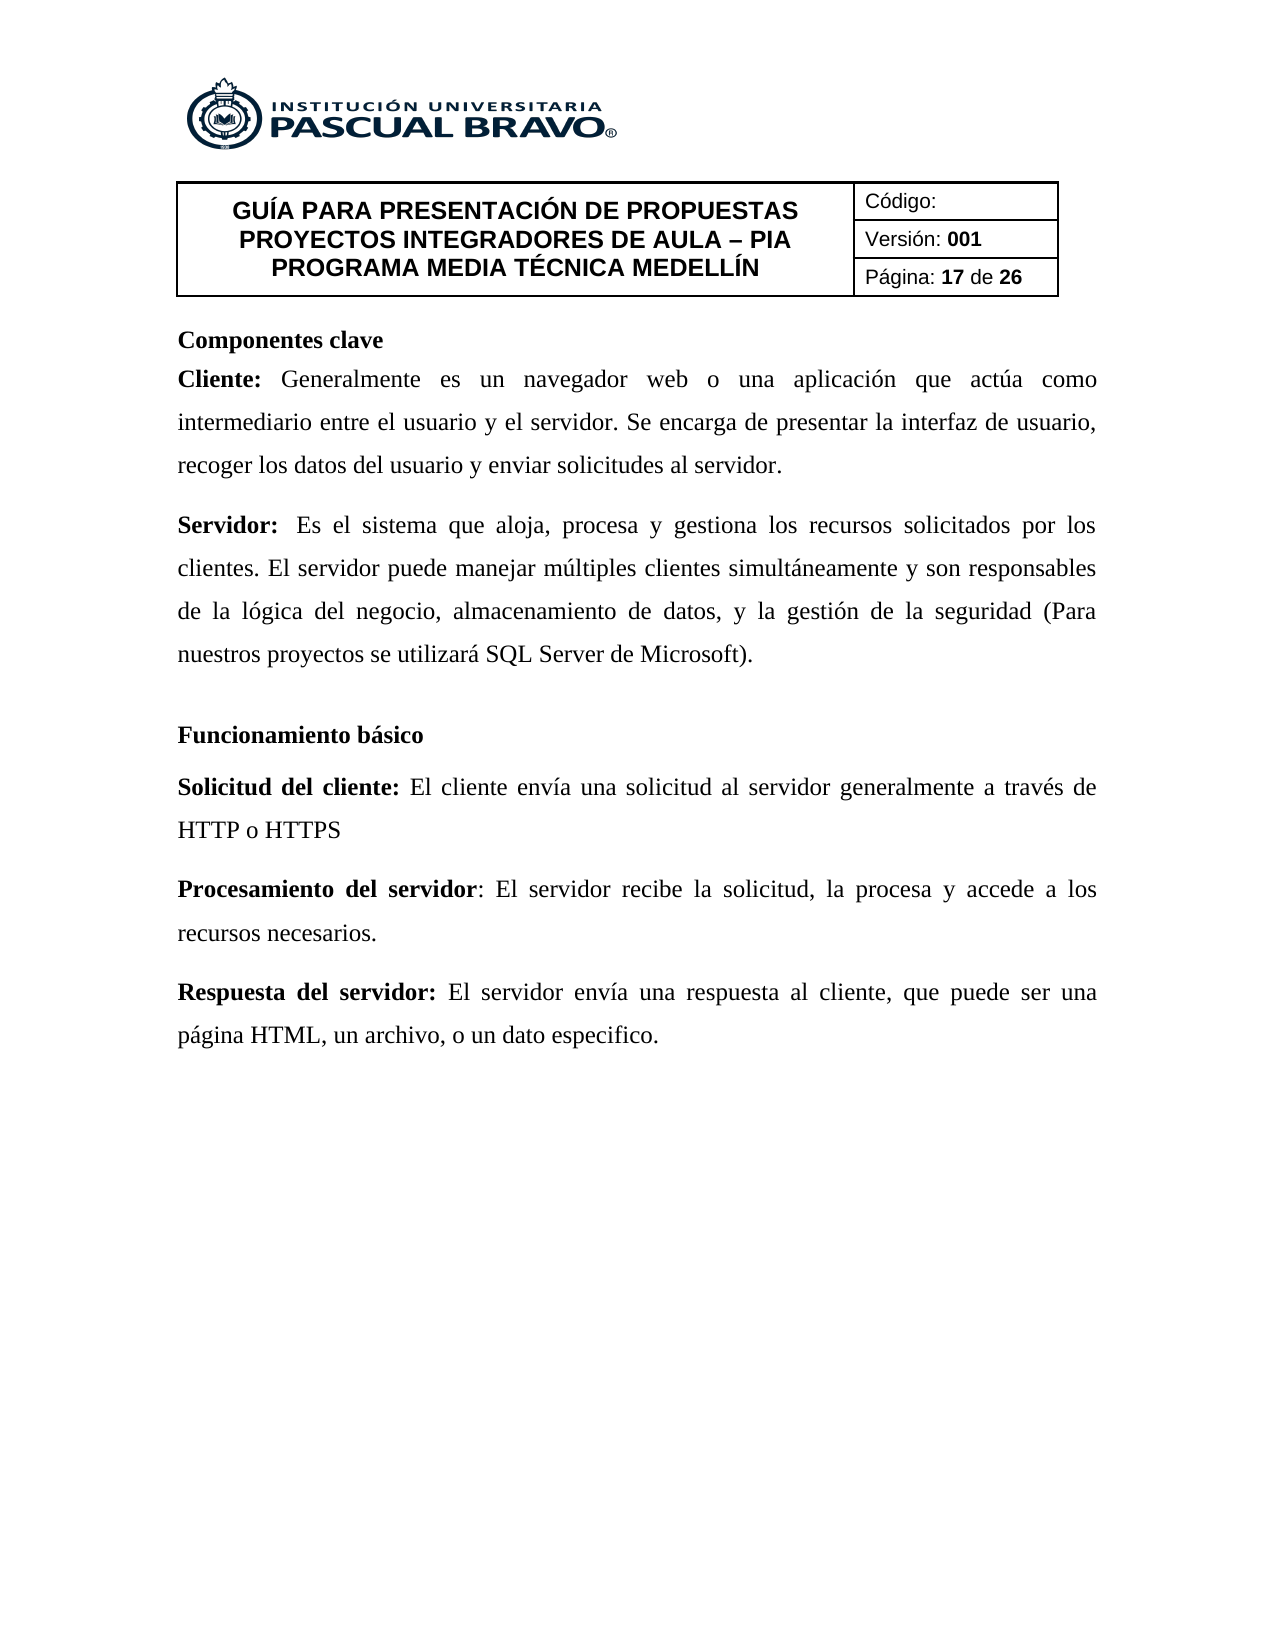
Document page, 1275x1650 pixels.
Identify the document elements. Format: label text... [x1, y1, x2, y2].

text Cliente: Generalmente es un navegador web o una aplicación que actúa como intermediario entre el usuario y el servidor. Se encarga de presentar la interfaz de usuario, recoger los datos del usuario y enviar solicitudes al servidor. [177, 364, 1098, 479]
subtitle Funcionamiento básico [177, 720, 1098, 749]
text Servidor: Es el sistema que aloja, procesa y gestiona los recursos solicitados por los clientes. El servidor puede manejar múltiples clientes simultáneamente y son responsables de la lógica del negocio, almacenamiento de datos, y la gestión de la seguridad (Para nuestros proyectos se utilizará SQL Server de Microsoft). [177, 510, 1098, 668]
subtitle Componentes clave [177, 325, 1098, 353]
text Procesamiento del servidor: El servidor recibe la solicitud, la procesa y accede a los recursos necesarios. [177, 874, 1098, 946]
picture [177, 73, 628, 154]
text Solicitud del cliente: El cliente envía una solicitud al servidor generalmente a través de HTTP o HTTPS [177, 772, 1098, 843]
text Respuesta del servidor: El servidor envía una respuesta al cliente, que puede ser una página HTML, un archivo, o un dato especifico. [177, 977, 1098, 1049]
